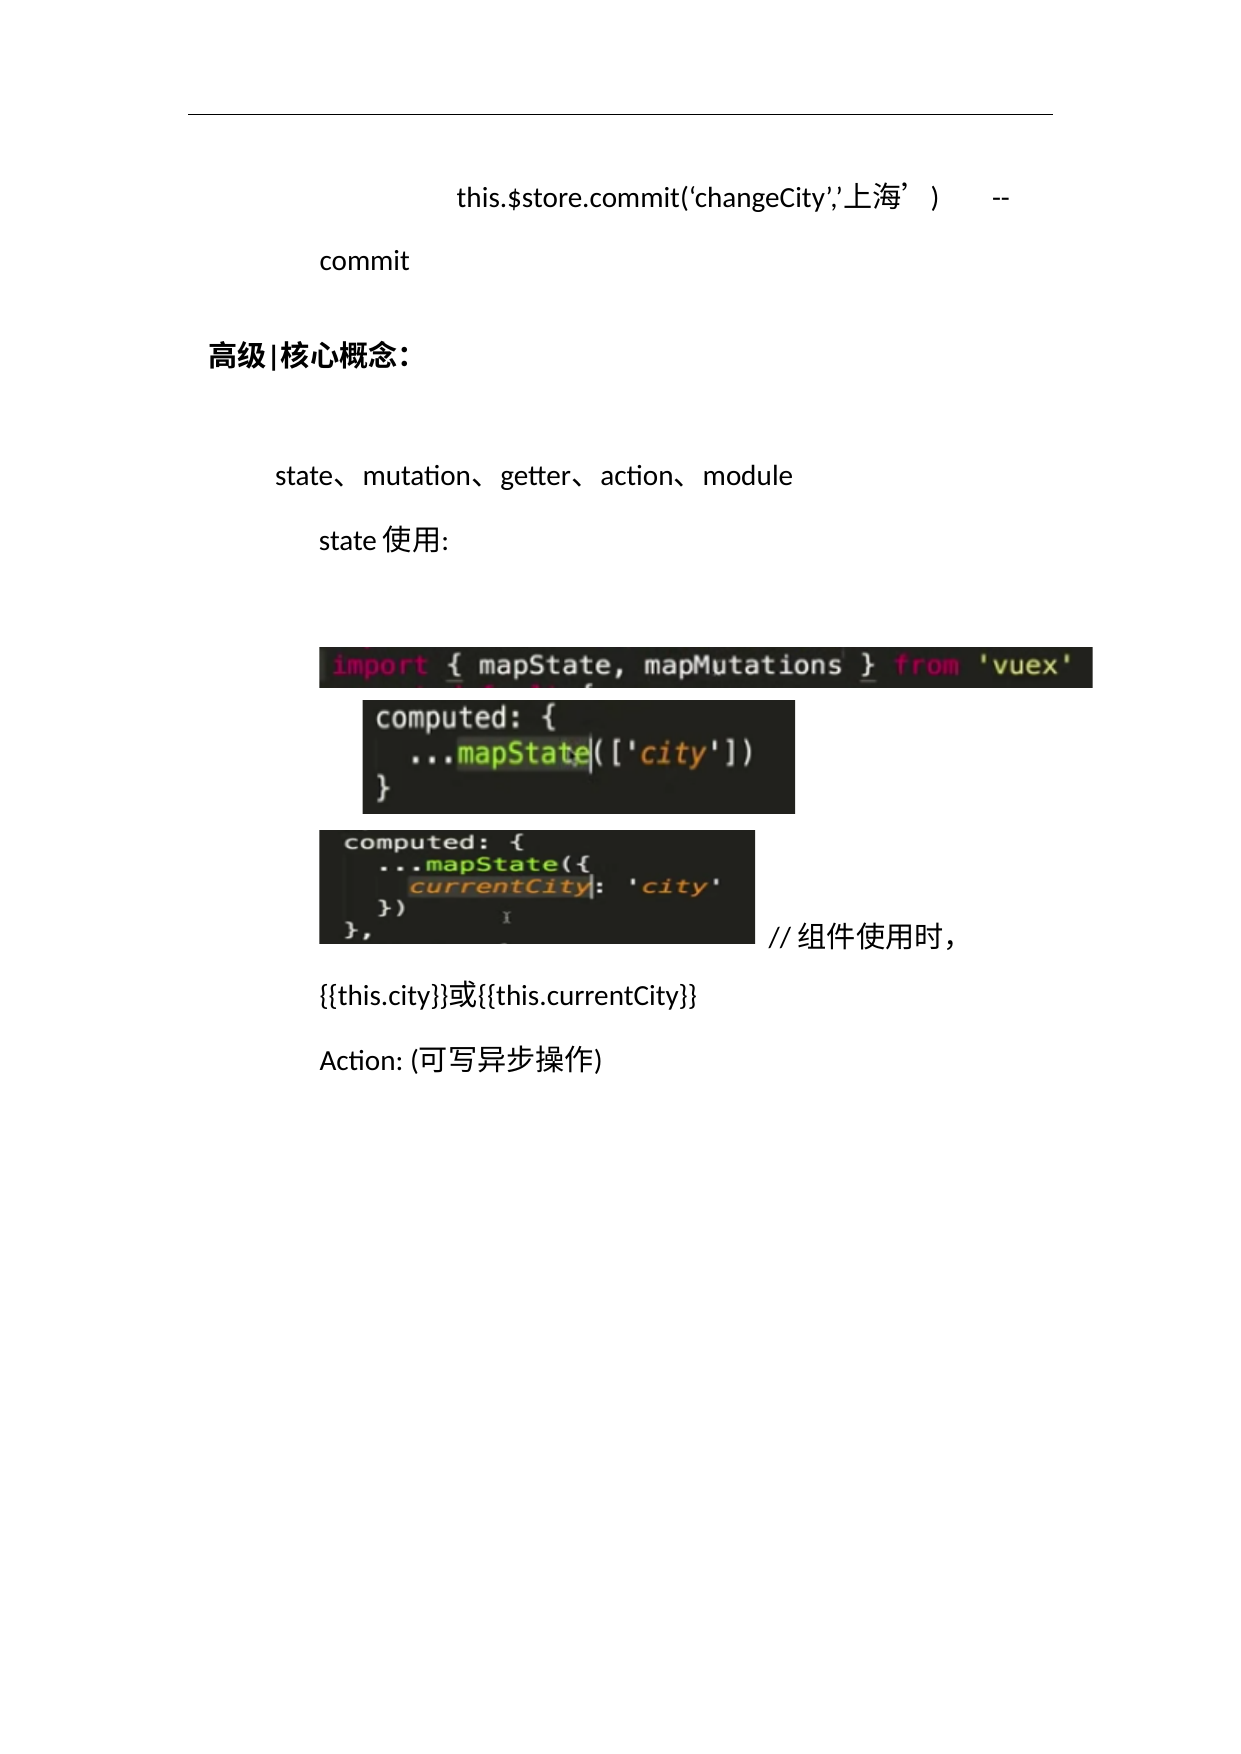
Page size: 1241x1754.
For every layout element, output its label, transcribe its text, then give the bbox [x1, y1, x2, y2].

text Action: (可写异步操作) [319, 1025, 1053, 1090]
picture [319, 647, 1093, 688]
picture [362, 700, 796, 814]
text this.$store.commit(‘changeCity’,’上海’) -- commit [319, 162, 1053, 292]
text state使用: [187, 505, 1053, 570]
subtitle 高级|核心概念： [187, 321, 1053, 386]
picture [319, 830, 756, 944]
text state、mutation、getter、action、module [187, 440, 1053, 505]
